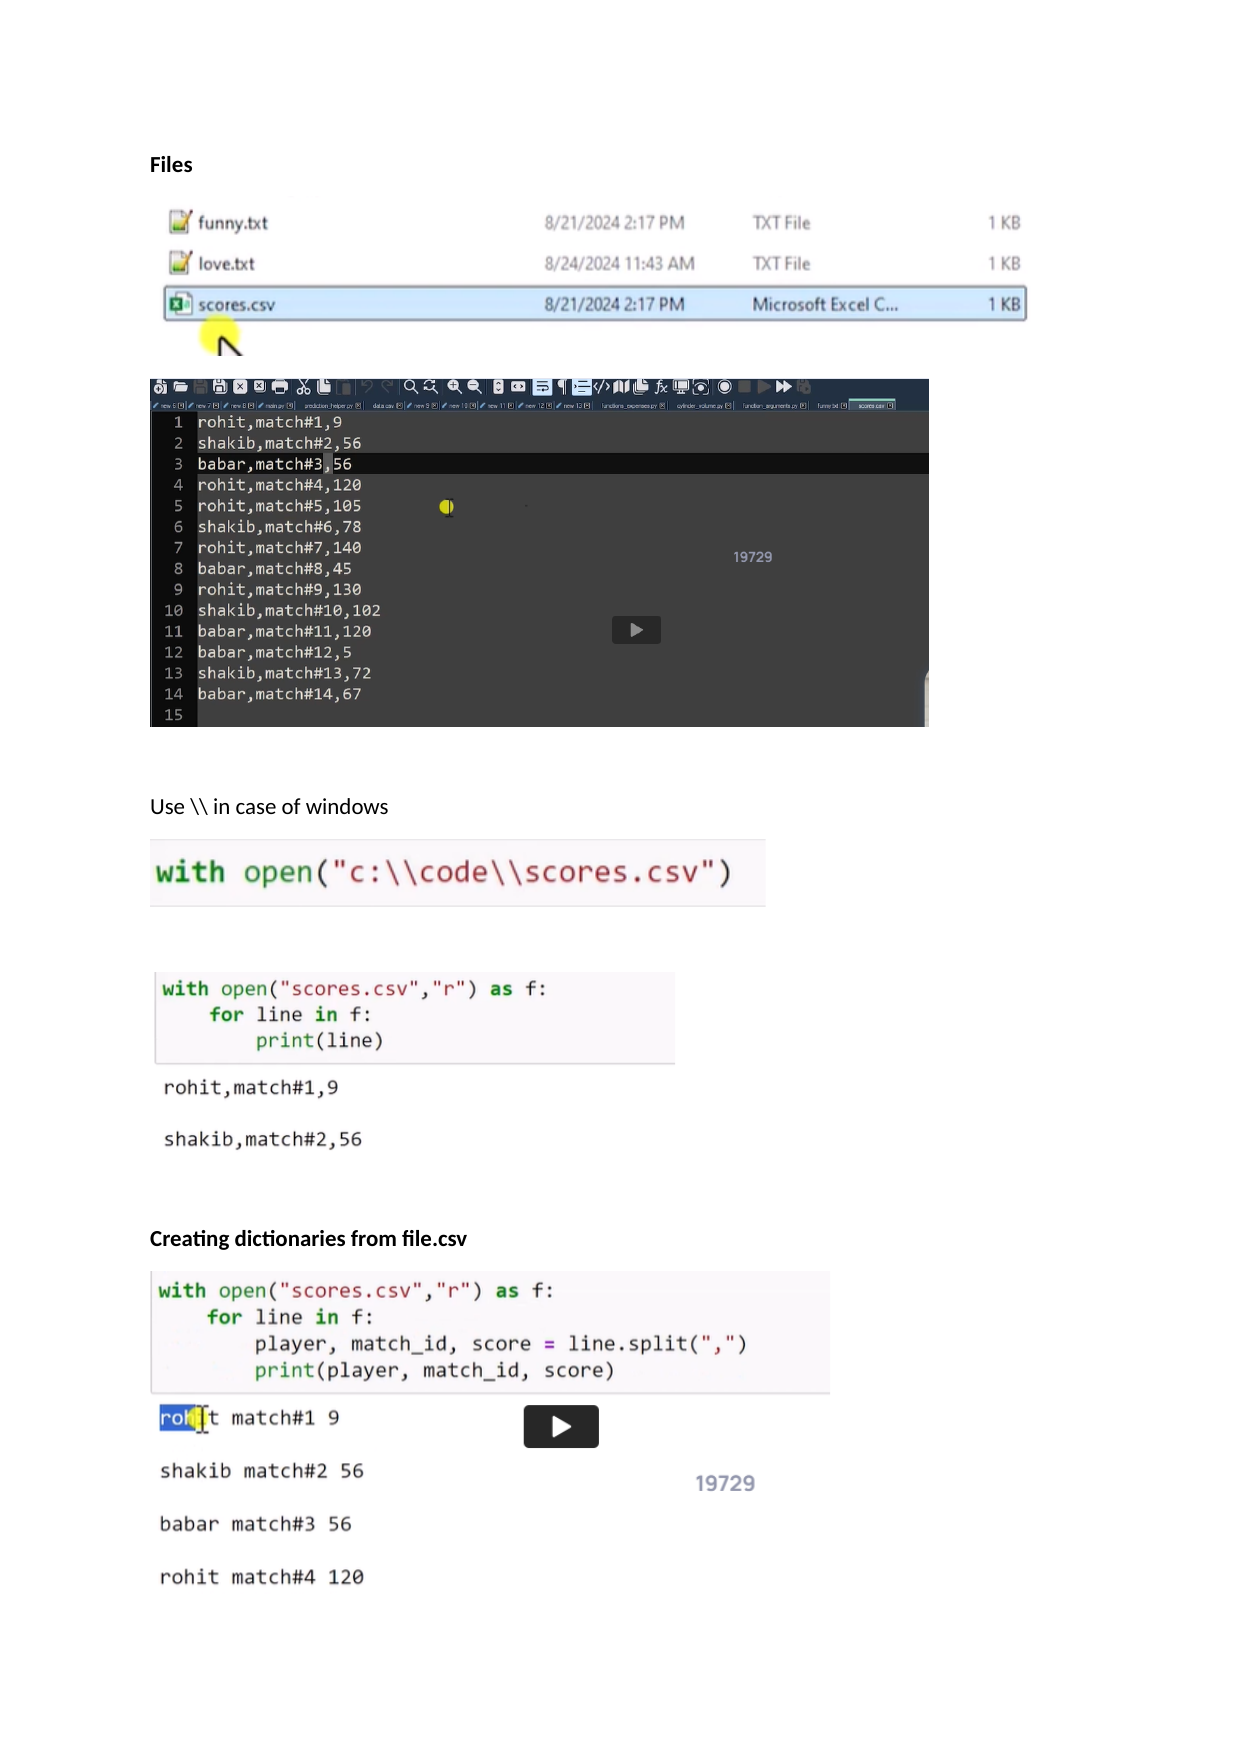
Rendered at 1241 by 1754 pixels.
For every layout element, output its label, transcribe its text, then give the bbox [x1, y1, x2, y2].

picture [150, 972, 675, 1159]
picture [150, 196, 1091, 356]
picture [150, 839, 766, 907]
text Files [150, 150, 1090, 178]
text Use \\ in case of windows [150, 792, 1090, 820]
text Creating dictionaries from file.csv [150, 1224, 1090, 1252]
picture [150, 373, 929, 727]
picture [150, 1271, 830, 1594]
